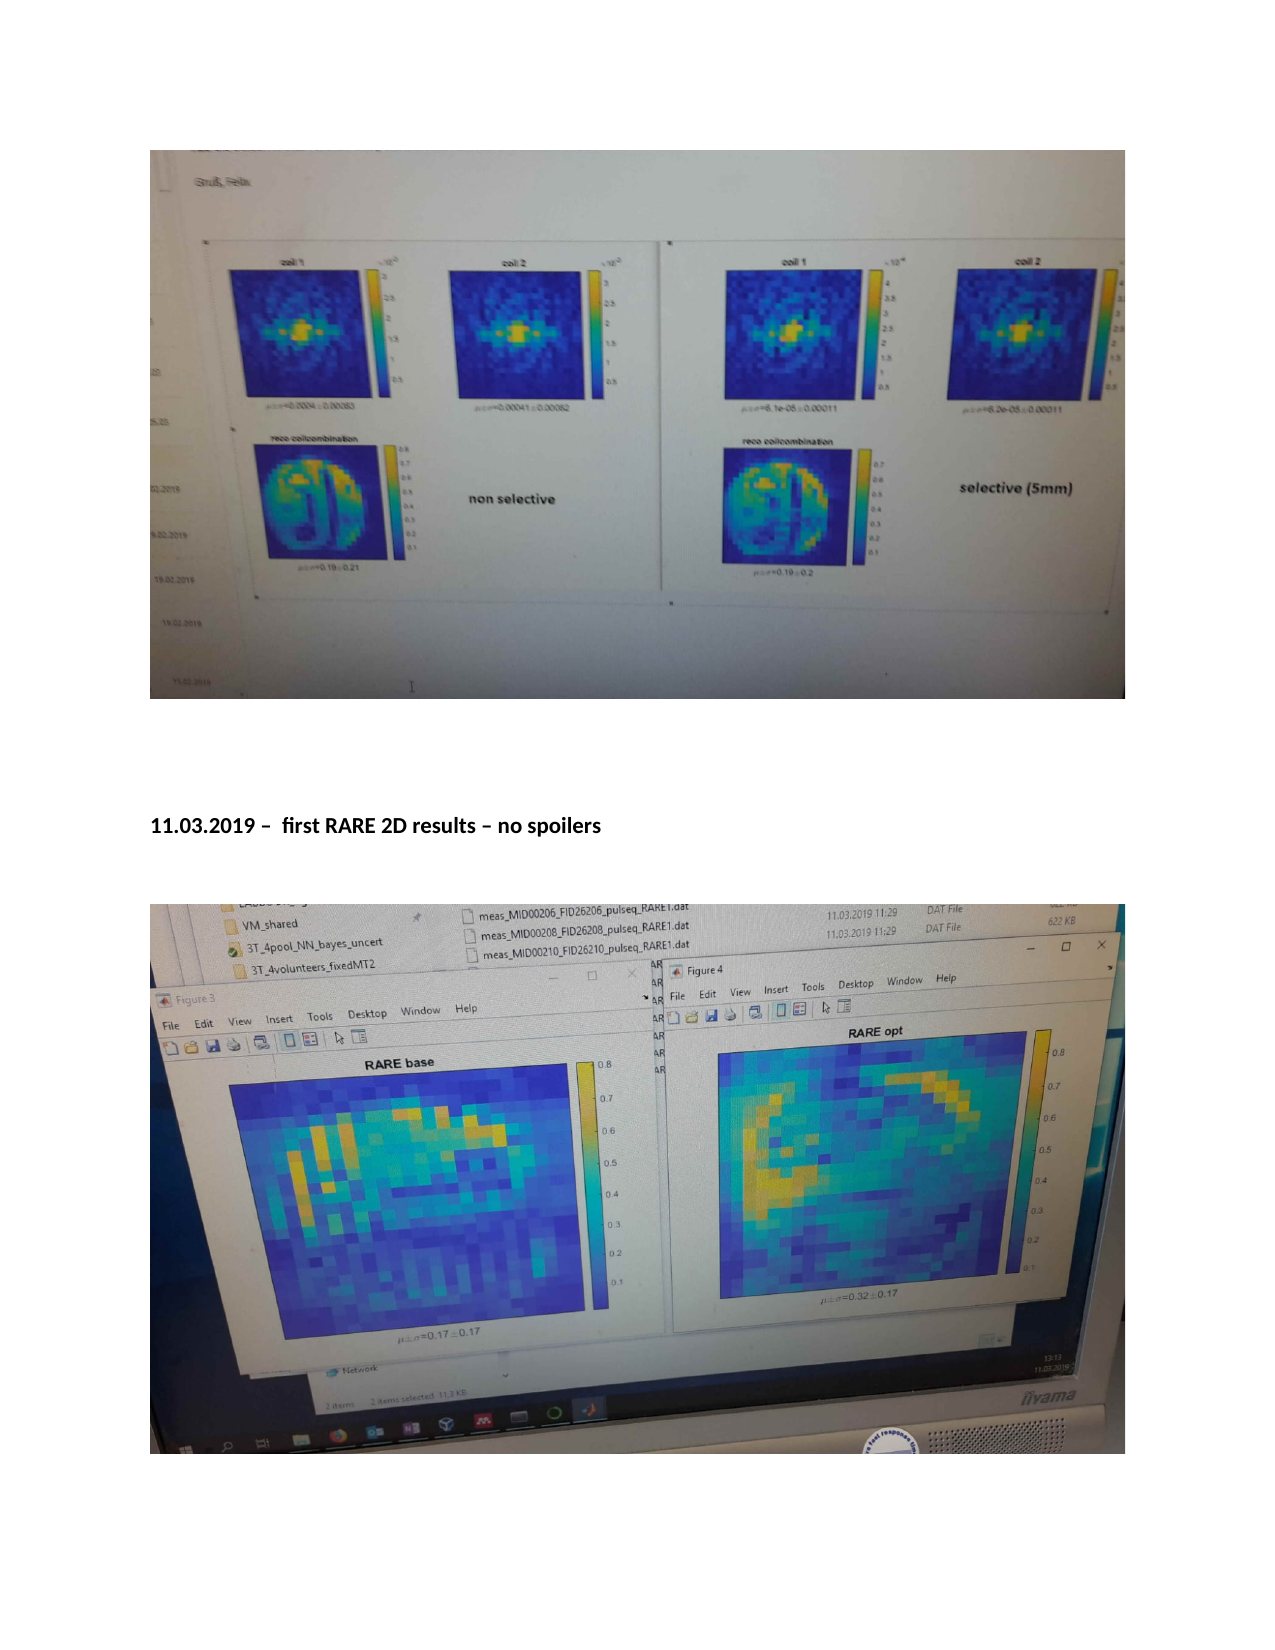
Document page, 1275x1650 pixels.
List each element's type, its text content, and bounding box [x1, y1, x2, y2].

text 11.03.2019 – first RARE 2D results – no spoilers [150, 811, 1125, 839]
picture [150, 904, 1125, 1454]
picture [150, 150, 1125, 699]
